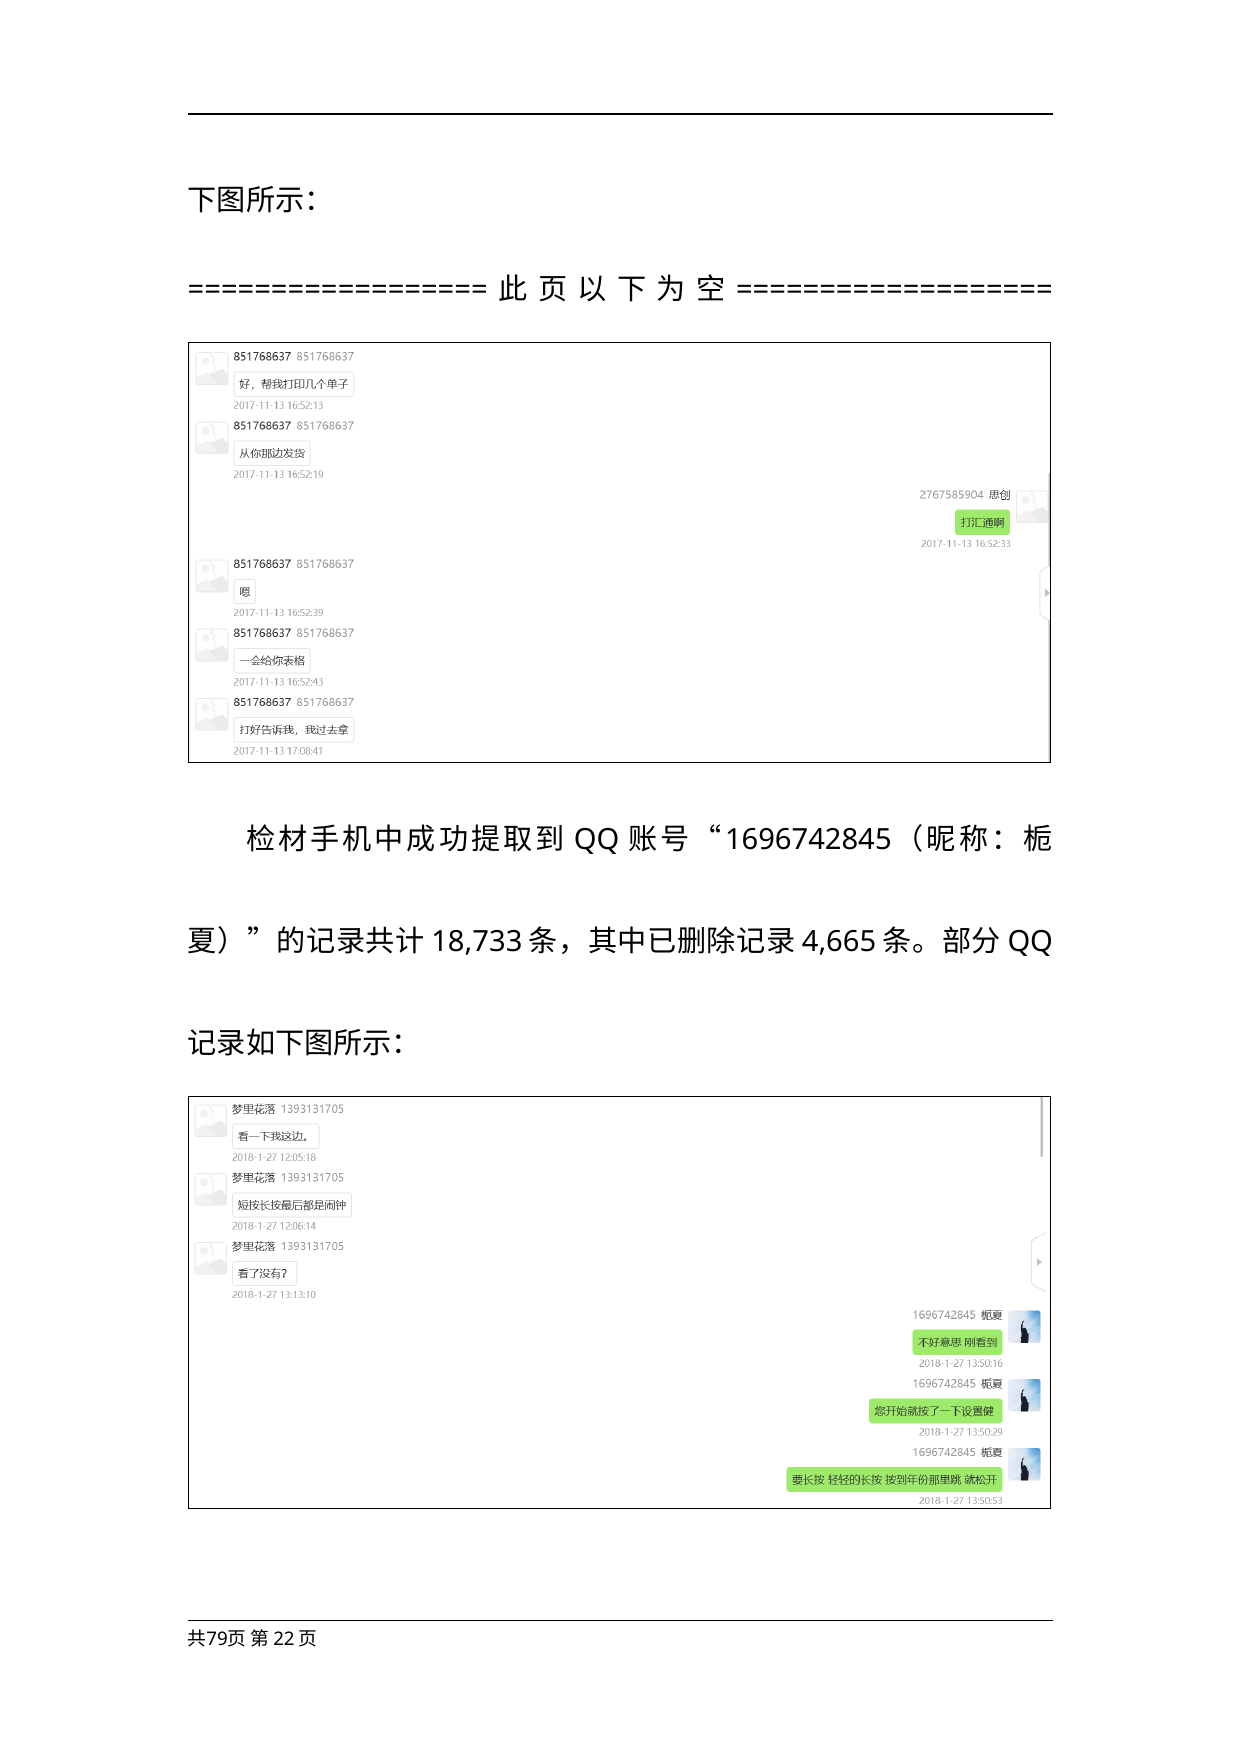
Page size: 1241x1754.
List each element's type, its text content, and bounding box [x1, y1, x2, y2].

picture [189, 1097, 1050, 1508]
picture [189, 343, 1050, 762]
text 检材手机中成功提取到QQ账号“1696742845（昵称：栀夏）”的记录共计18,733条，其中已删除记录4,665条。部分QQ记录如下图所示： [187, 803, 1053, 1075]
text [187, 164, 1053, 232]
text ==================此页以下为空=================== [187, 253, 1053, 321]
